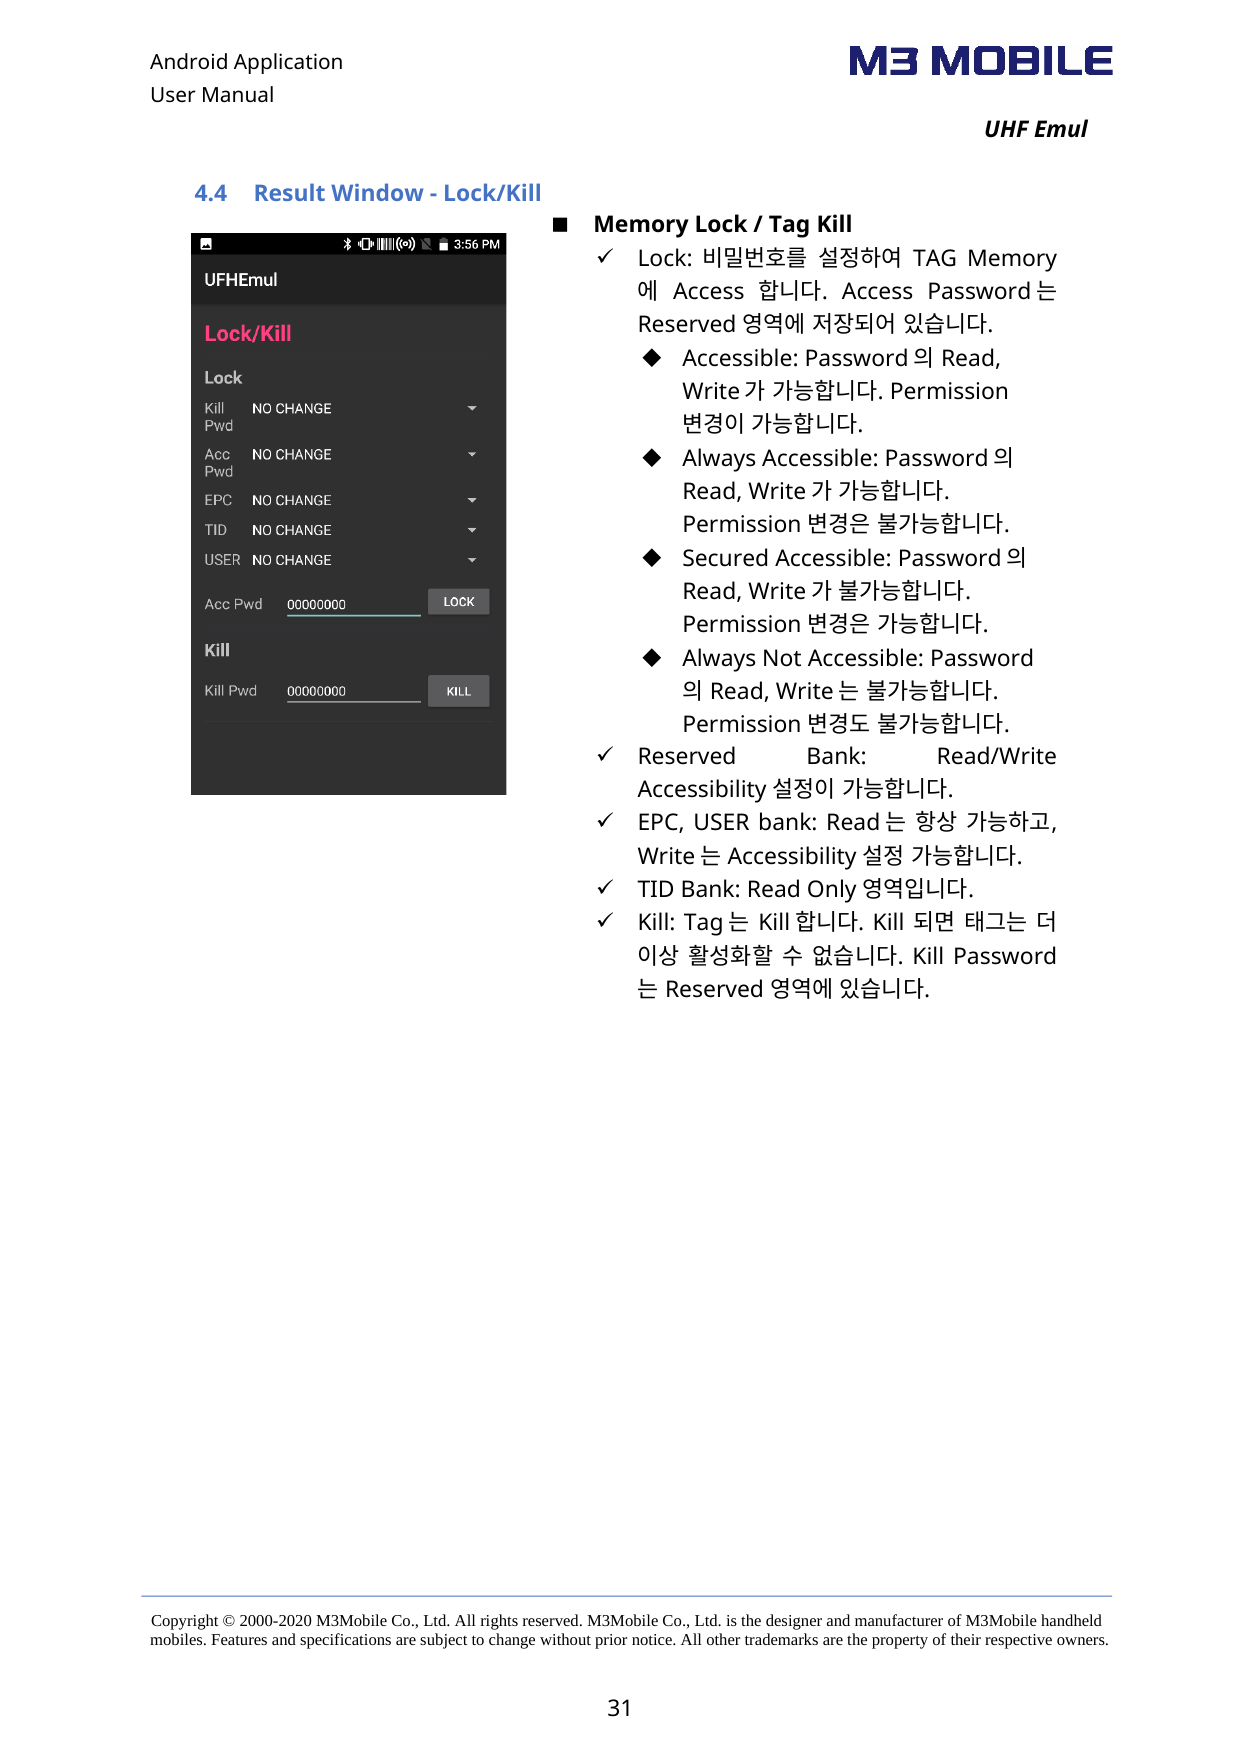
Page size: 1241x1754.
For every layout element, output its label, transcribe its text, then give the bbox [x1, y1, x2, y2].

picture [191, 233, 507, 795]
subtitle Result Window - Lock/Kill [194, 177, 1090, 208]
table_header [161, 209, 536, 1004]
table_header Memory Lock / Tag Kill Lock: 비밀번호를 설정하여 TAG Memory에 Access 합니다. Access Password는 Reserved 영역에 저장되어 있습니다. Accessible: Password의 Read, Write가 가능합니다. Permission 변경이 가능합니다. Always Accessible: Password의 Read, Write가 가능합니다. Permission 변경은 불가능합니다. Secured Accessible: Password의 Read, Write가 불가능합니다. Permission 변경은 가능합니다. Always Not Accessible: Password의 Read, Write는 불가능합니다. Permission 변경도 불가능합니다. Reserved Bank: Read/Write Accessibility 설정이 가능합니다. EPC, USER bank: Read는 항상 가능하고, Write는 Accessibility 설정 가능합니다. TID Bank: Read Only 영역입니다. Kill: Tag는 Kill합니다. Kill 되면 태그는 더 이상 활성화할 수 없습니다. Kill Password는 Reserved 영역에 있습니다. [536, 209, 1068, 1004]
picture [850, 46, 1113, 75]
